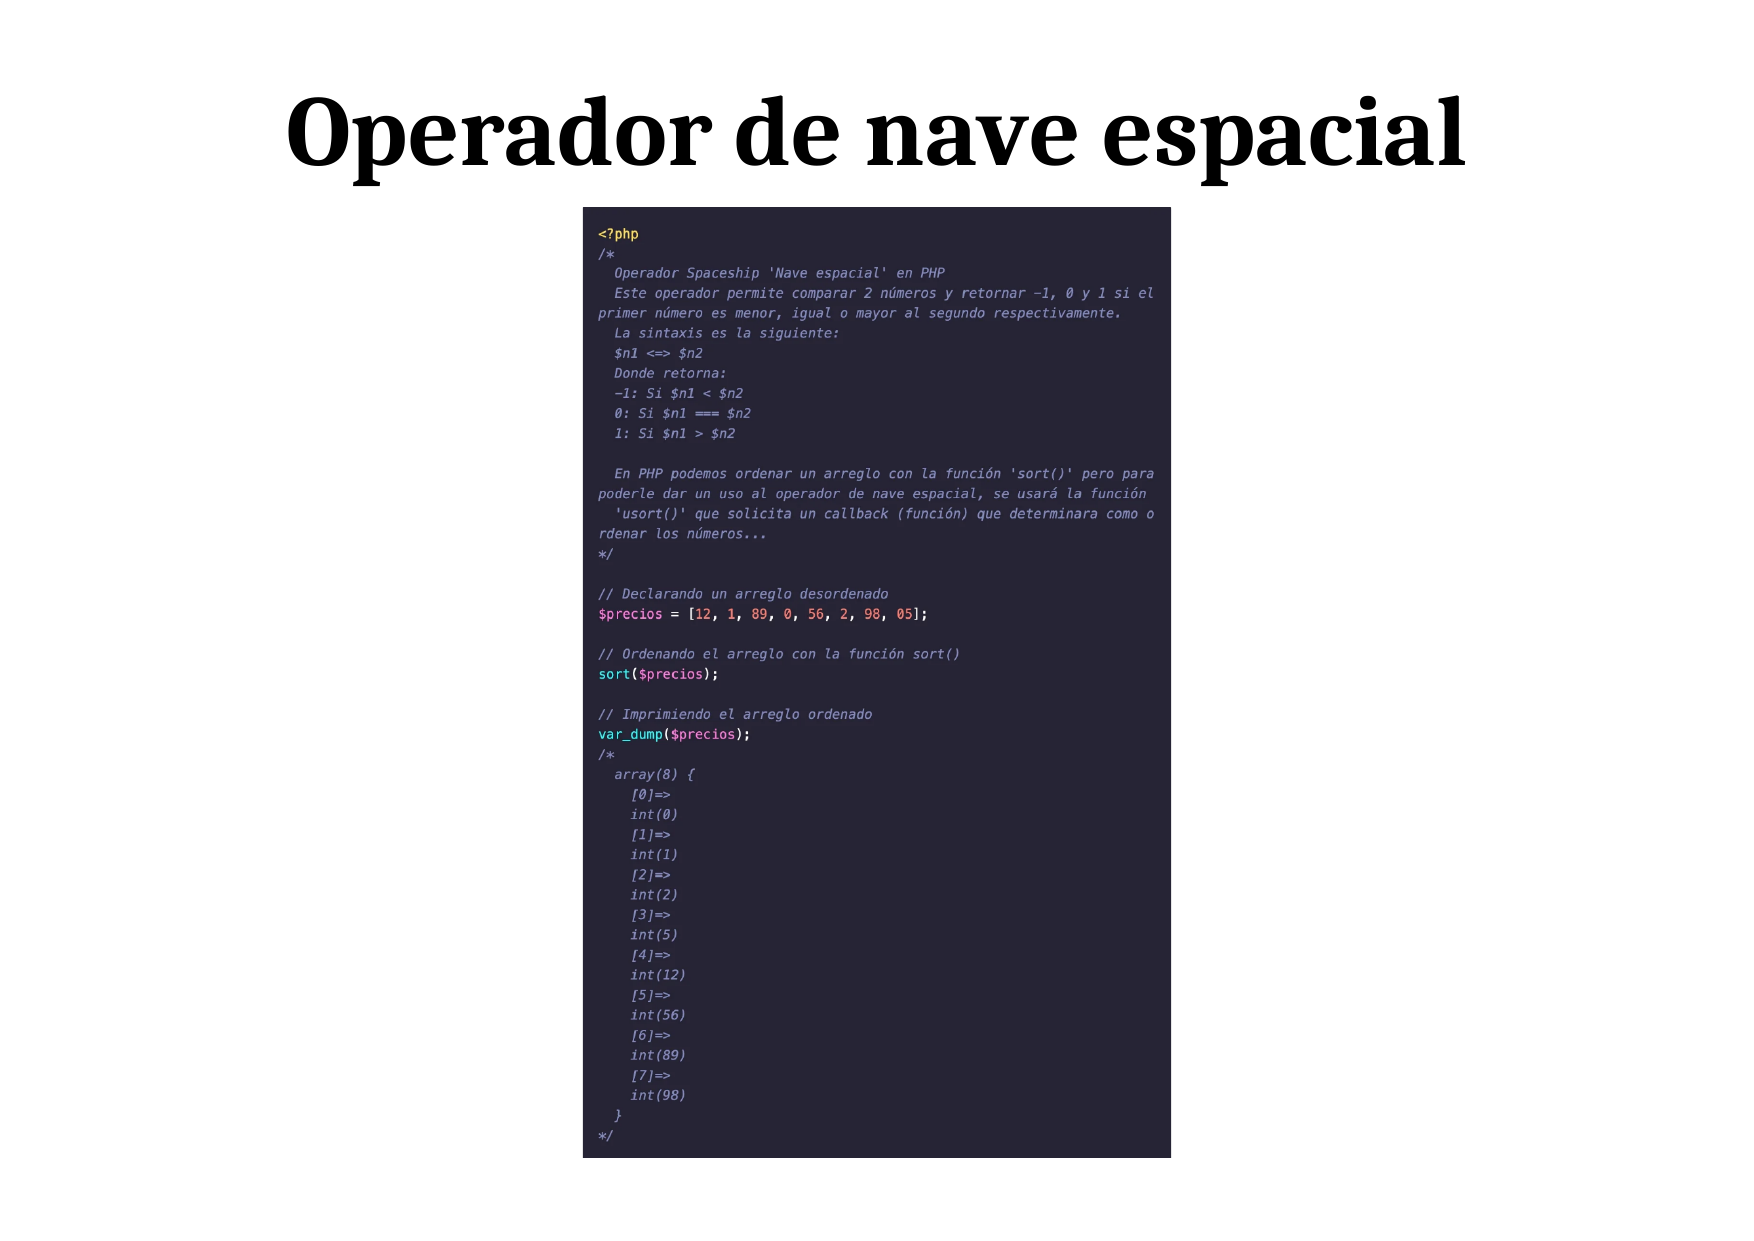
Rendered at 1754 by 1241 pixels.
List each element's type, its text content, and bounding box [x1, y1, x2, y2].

picture [582, 207, 1172, 1158]
subtitle Operador de nave espacial [75, 75, 1679, 190]
